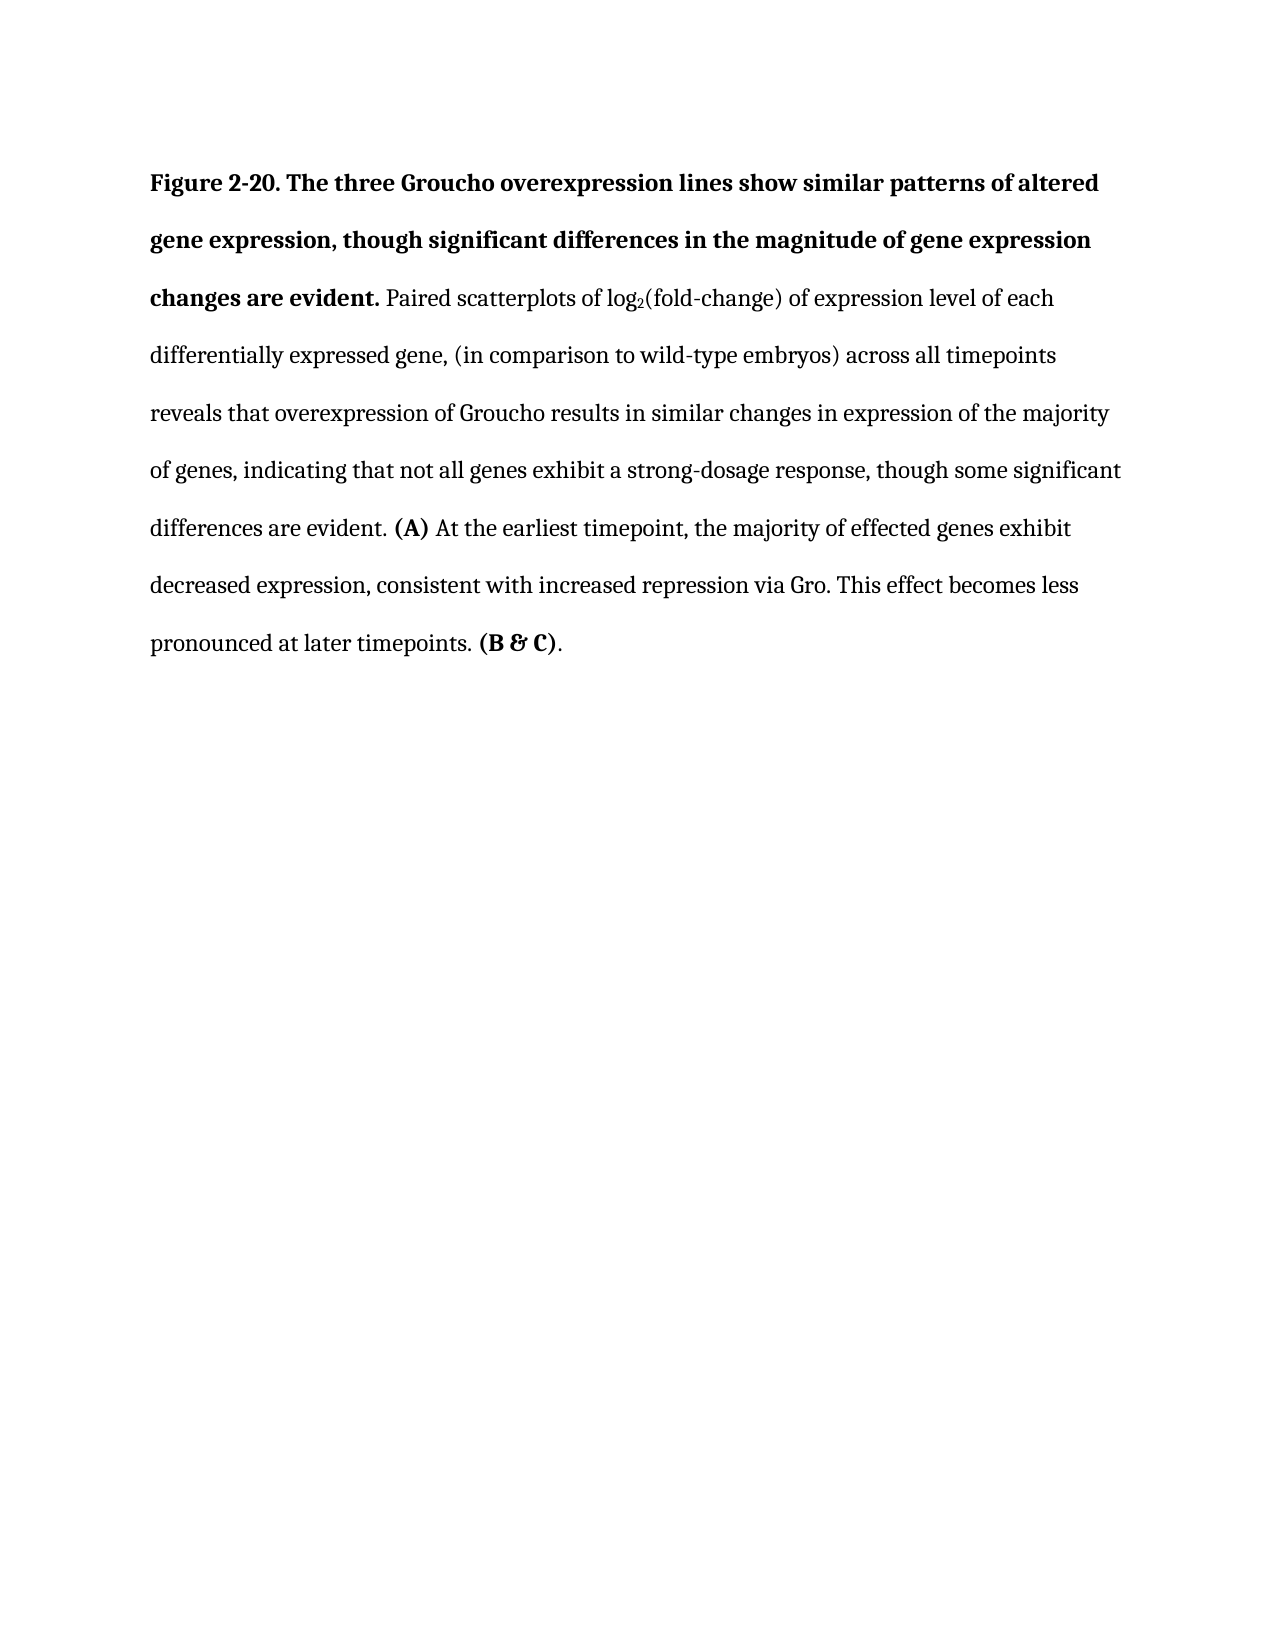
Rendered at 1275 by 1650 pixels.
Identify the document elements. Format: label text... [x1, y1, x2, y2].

text Figure 2-20. The three Groucho overexpression lines show similar patterns of altered gene expression, though significant differences in the magnitude of gene expression changes are evident. Paired scatterplots of log2(fold-change) of expression level of each differentially expressed gene, (in comparison to wild-type embryos) across all timepoints reveals that overexpression of Groucho results in similar changes in expression of the majority of genes, indicating that not all genes exhibit a strong-dosage response, though some significant differences are evident. (A) At the earliest timepoint, the majority of effected genes exhibit decreased expression, consistent with increased repression via Gro. This effect becomes less pronounced at later timepoints. (B & C). [150, 169, 1125, 657]
